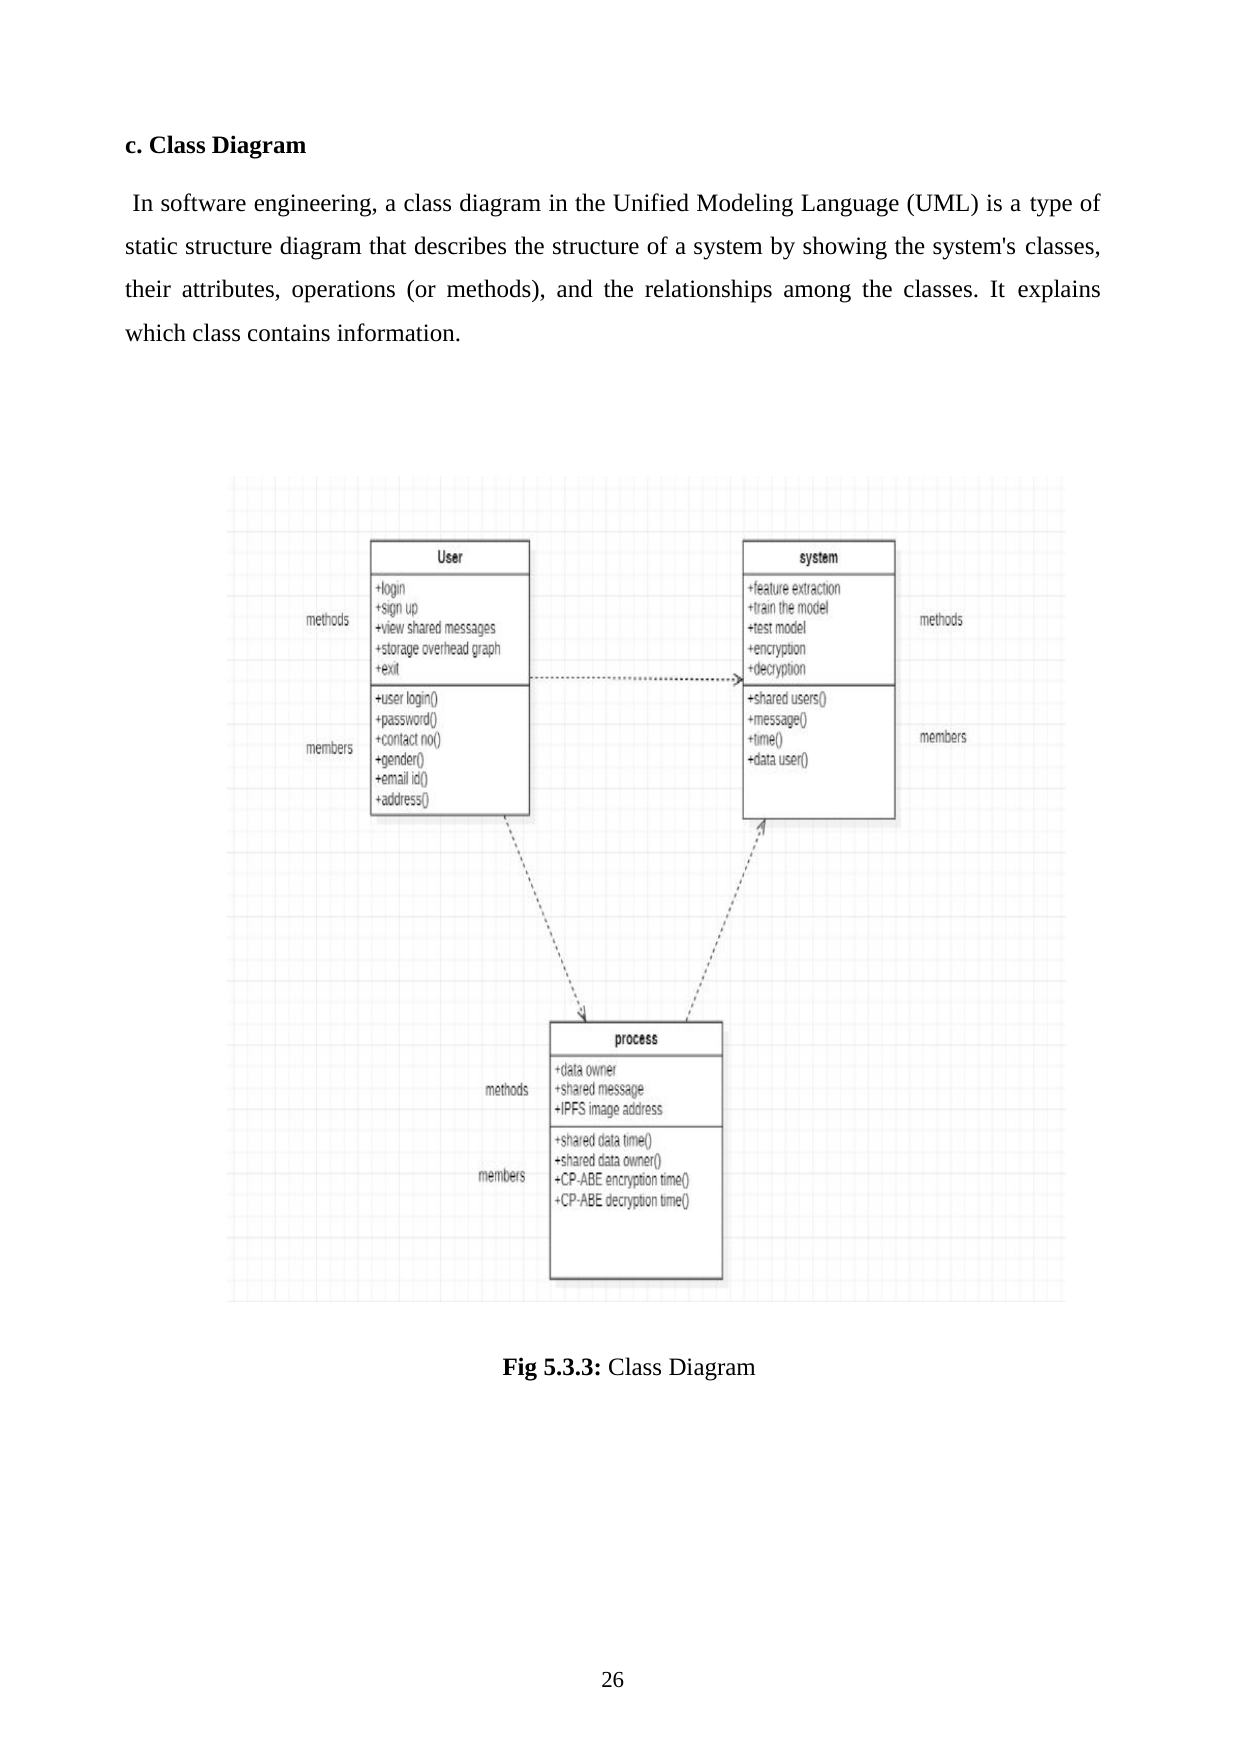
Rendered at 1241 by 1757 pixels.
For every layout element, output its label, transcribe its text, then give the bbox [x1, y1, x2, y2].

text In software engineering, a class diagram in the Unified Modeling Language (UML) is a type of static structure diagram that describes the structure of a system by showing the system's classes, their attributes, operations (or methods), and the relationships among the classes. It explains which class contains information. [125, 188, 1101, 346]
picture [226, 476, 1066, 1302]
text Fig 5.3.3: Class Diagram [406, 1352, 852, 1381]
subtitle c. Class Diagram [125, 131, 1167, 159]
